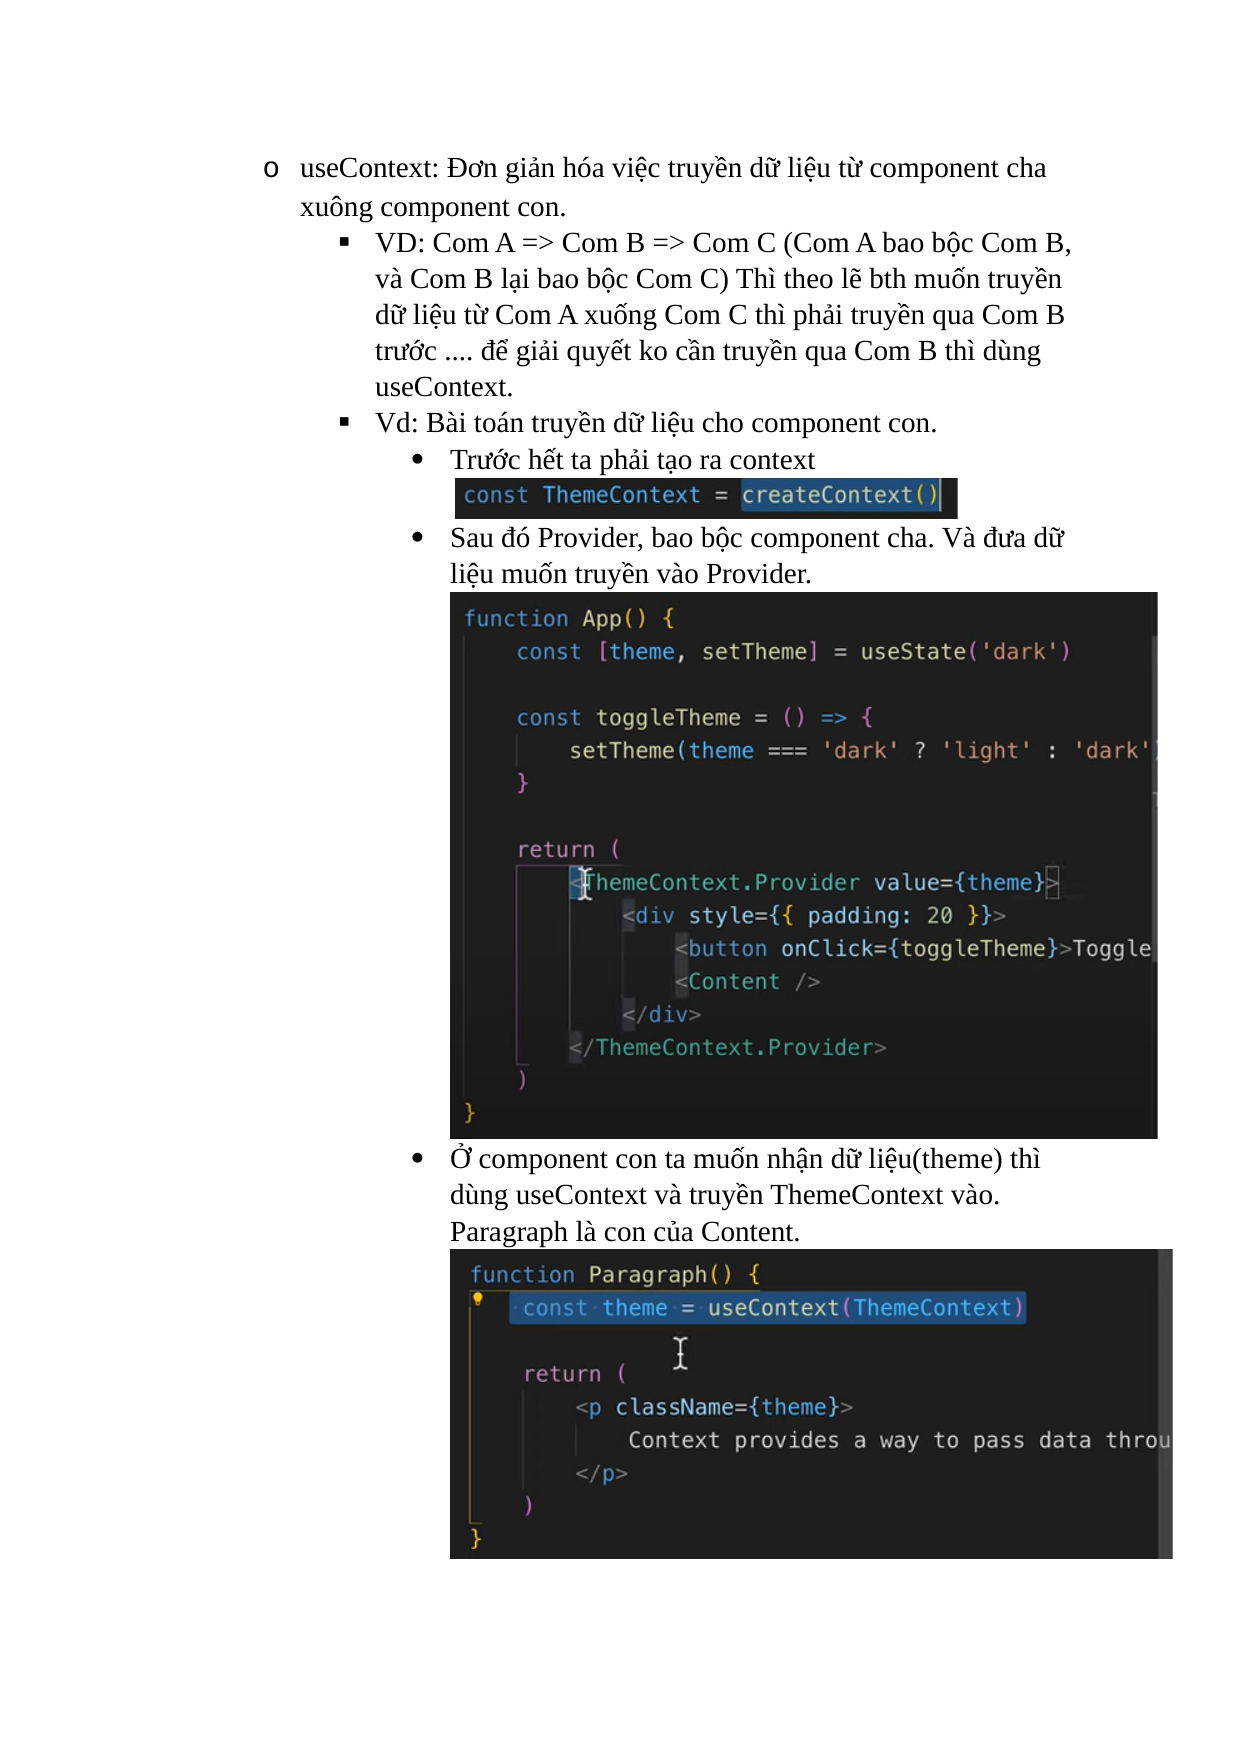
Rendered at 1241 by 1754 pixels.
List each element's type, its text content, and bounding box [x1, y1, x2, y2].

picture [450, 592, 1158, 1139]
picture [455, 478, 958, 519]
list useContext: Đơn giản hóa việc truyền dữ liệu từ component cha xuông component con. [262, 150, 1090, 222]
list VD: Com A => Com B => Com C (Com A bao bộc Com B, và Com B lại bao bộc Com C) Thì theo lẽ bth muốn truyền dữ liệu từ Com A xuống Com C thì phải truyền qua Com B trước .... để giải quyết ko cần truyền qua Com B thì dùng useContext. [337, 225, 1090, 403]
list Vd: Bài toán truyền dữ liệu cho component con. [337, 406, 1090, 439]
list Sau đó Provider, bao bộc component cha. Và đưa dữ liệu muốn truyền vào Provider. [412, 520, 1090, 590]
list Ở component con ta muốn nhận dữ liệu(theme) thì dùng useContext và truyền ThemeContext vào. Paragraph là con của Content. [412, 1141, 1090, 1247]
picture [450, 1249, 1173, 1559]
list Trước hết ta phải tạo ra context [412, 442, 1090, 476]
